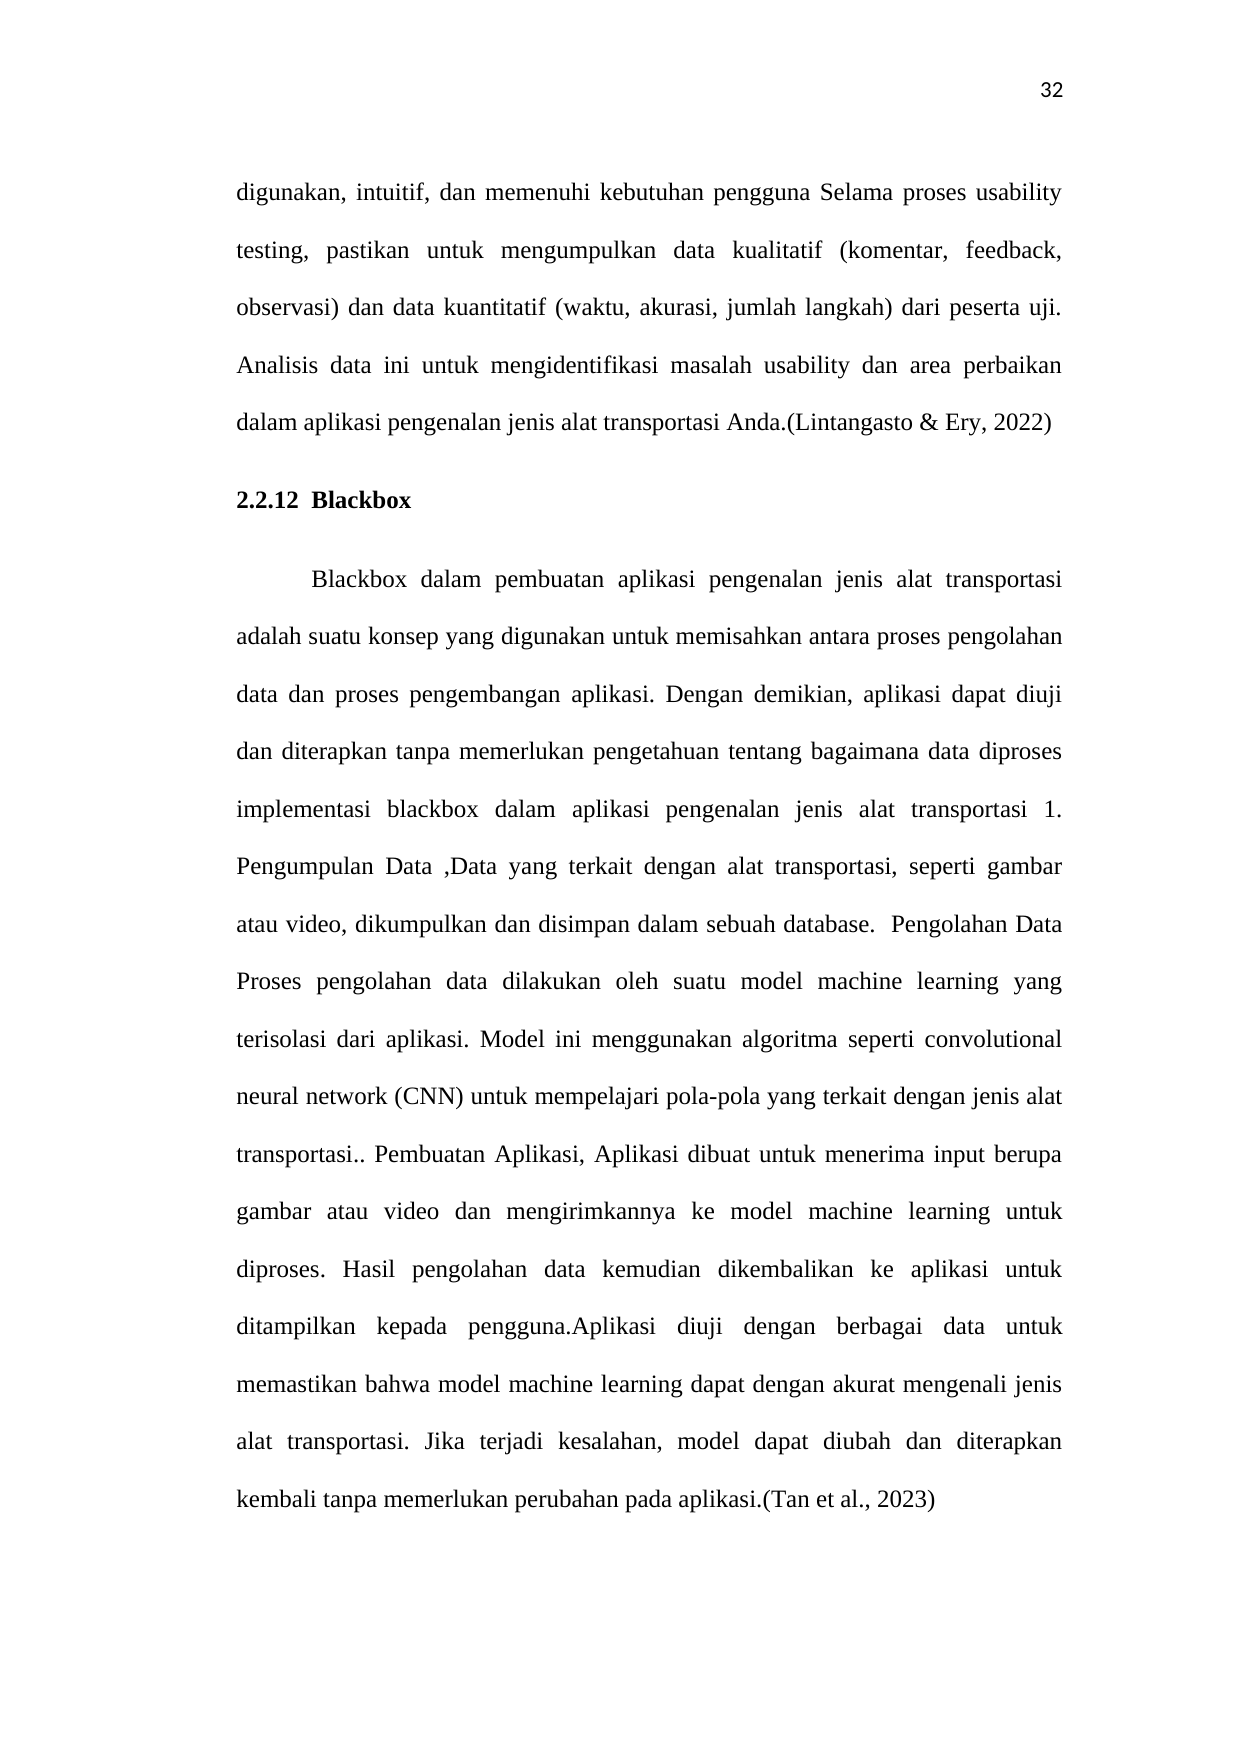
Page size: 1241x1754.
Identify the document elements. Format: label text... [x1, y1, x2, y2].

list Blackbox [236, 486, 1063, 514]
text Blackbox dalam pembuatan aplikasi pengenalan jenis alat transportasi adalah suatu konsep yang digunakan untuk memisahkan antara proses pengolahan data dan proses pengembangan aplikasi. Dengan demikian, aplikasi dapat diuji dan diterapkan tanpa memerlukan pengetahuan tentang bagaimana data diproses implementasi blackbox dalam aplikasi pengenalan jenis alat transportasi 1. Pengumpulan Data ,Data yang terkait dengan alat transportasi, seperti gambar atau video, dikumpulkan dan disimpan dalam sebuah database. Pengolahan Data Proses pengolahan data dilakukan oleh suatu model machine learning yang terisolasi dari aplikasi. Model ini menggunakan algoritma seperti convolutional neural network (CNN) untuk mempelajari pola-pola yang terkait dengan jenis alat transportasi.. Pembuatan Aplikasi, Aplikasi dibuat untuk menerima input berupa gambar atau video dan mengirimkannya ke model machine learning untuk diproses. Hasil pengolahan data kemudian dikembalikan ke aplikasi untuk ditampilkan kepada pengguna.Aplikasi diuji dengan berbagai data untuk memastikan bahwa model machine learning dapat dengan akurat mengenali jenis alat transportasi. Jika terjadi kesalahan, model dapat diubah dan diterapkan kembali tanpa memerlukan perubahan pada aplikasi.(Tan et al., 2023) [236, 564, 1063, 1513]
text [236, 177, 1063, 436]
